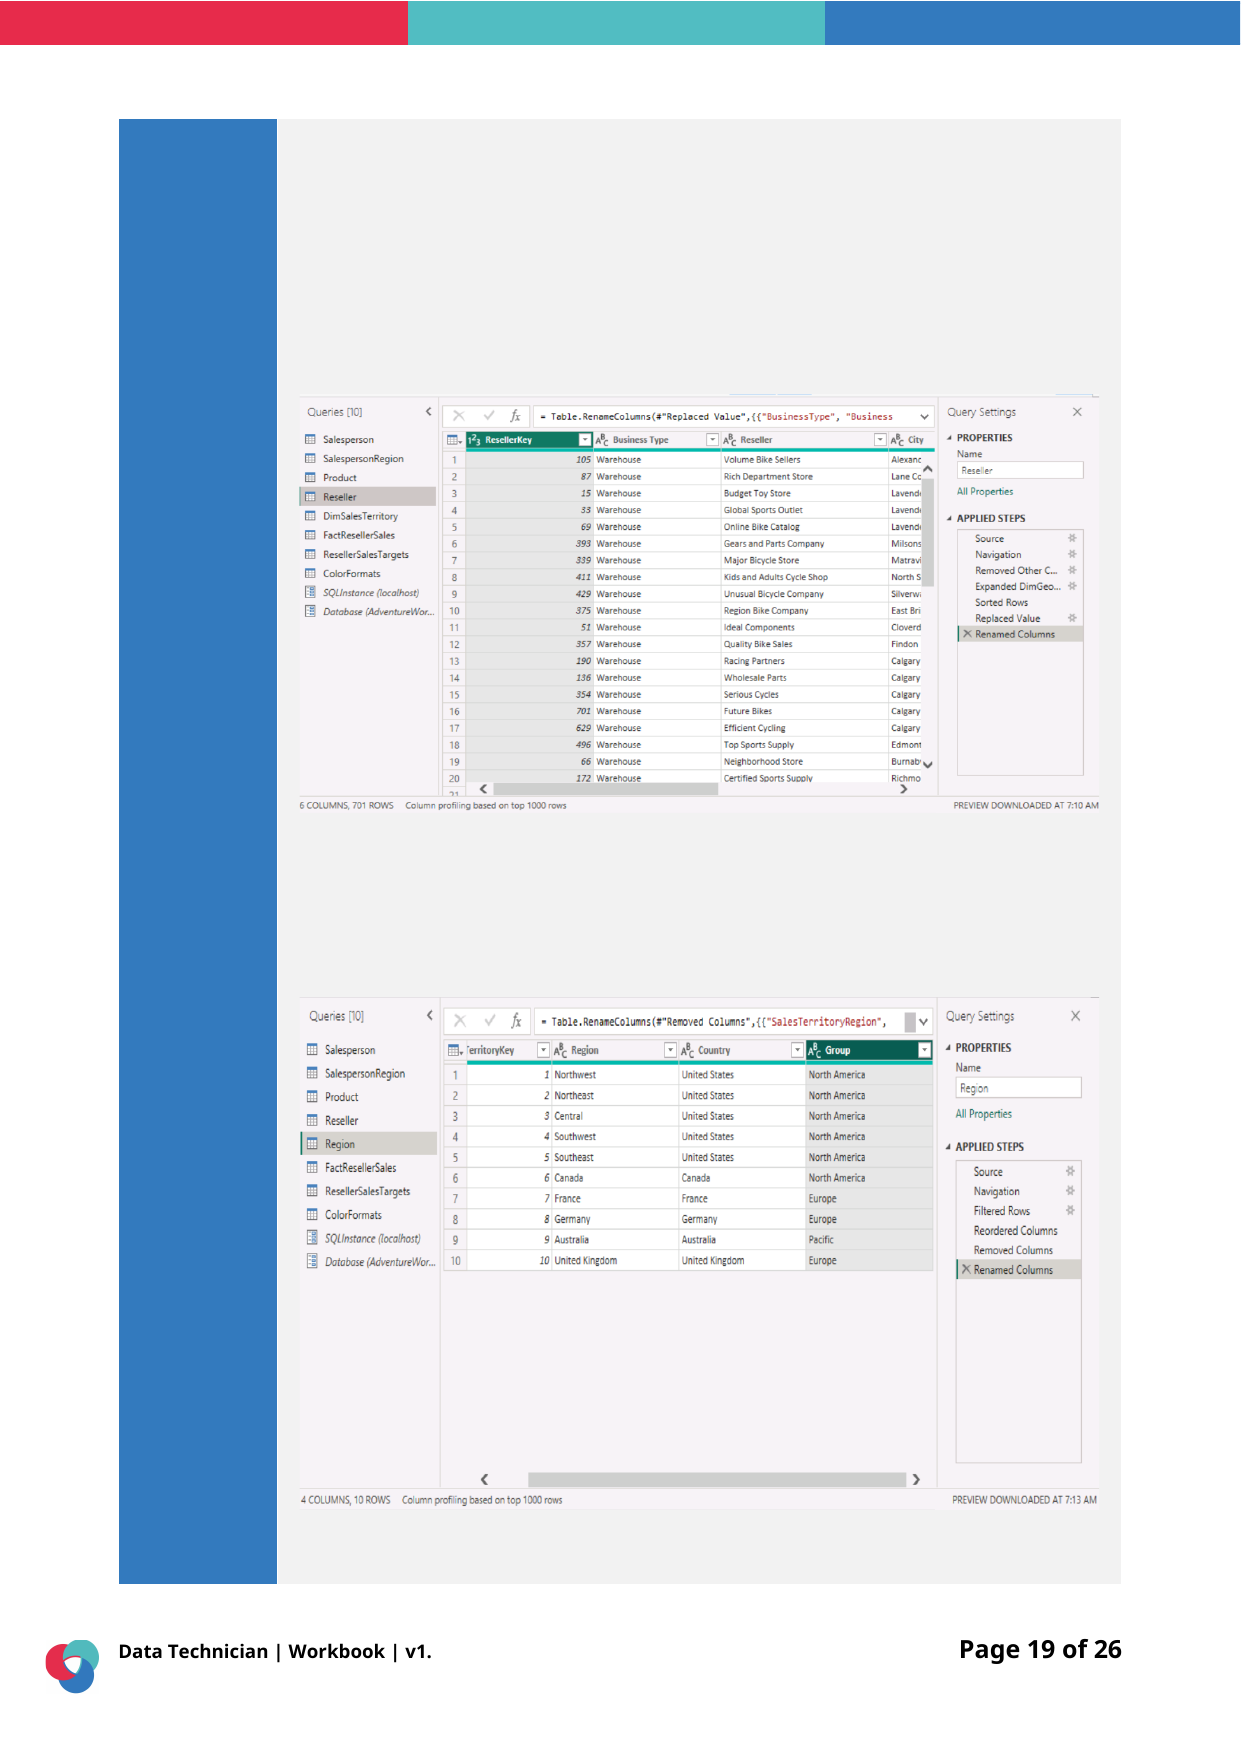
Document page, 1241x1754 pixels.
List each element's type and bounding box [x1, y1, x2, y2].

picture [299, 997, 1100, 1510]
picture [299, 394, 1100, 813]
table_header [119, 119, 277, 1584]
table_header [278, 119, 1121, 1584]
picture [45, 1640, 100, 1694]
